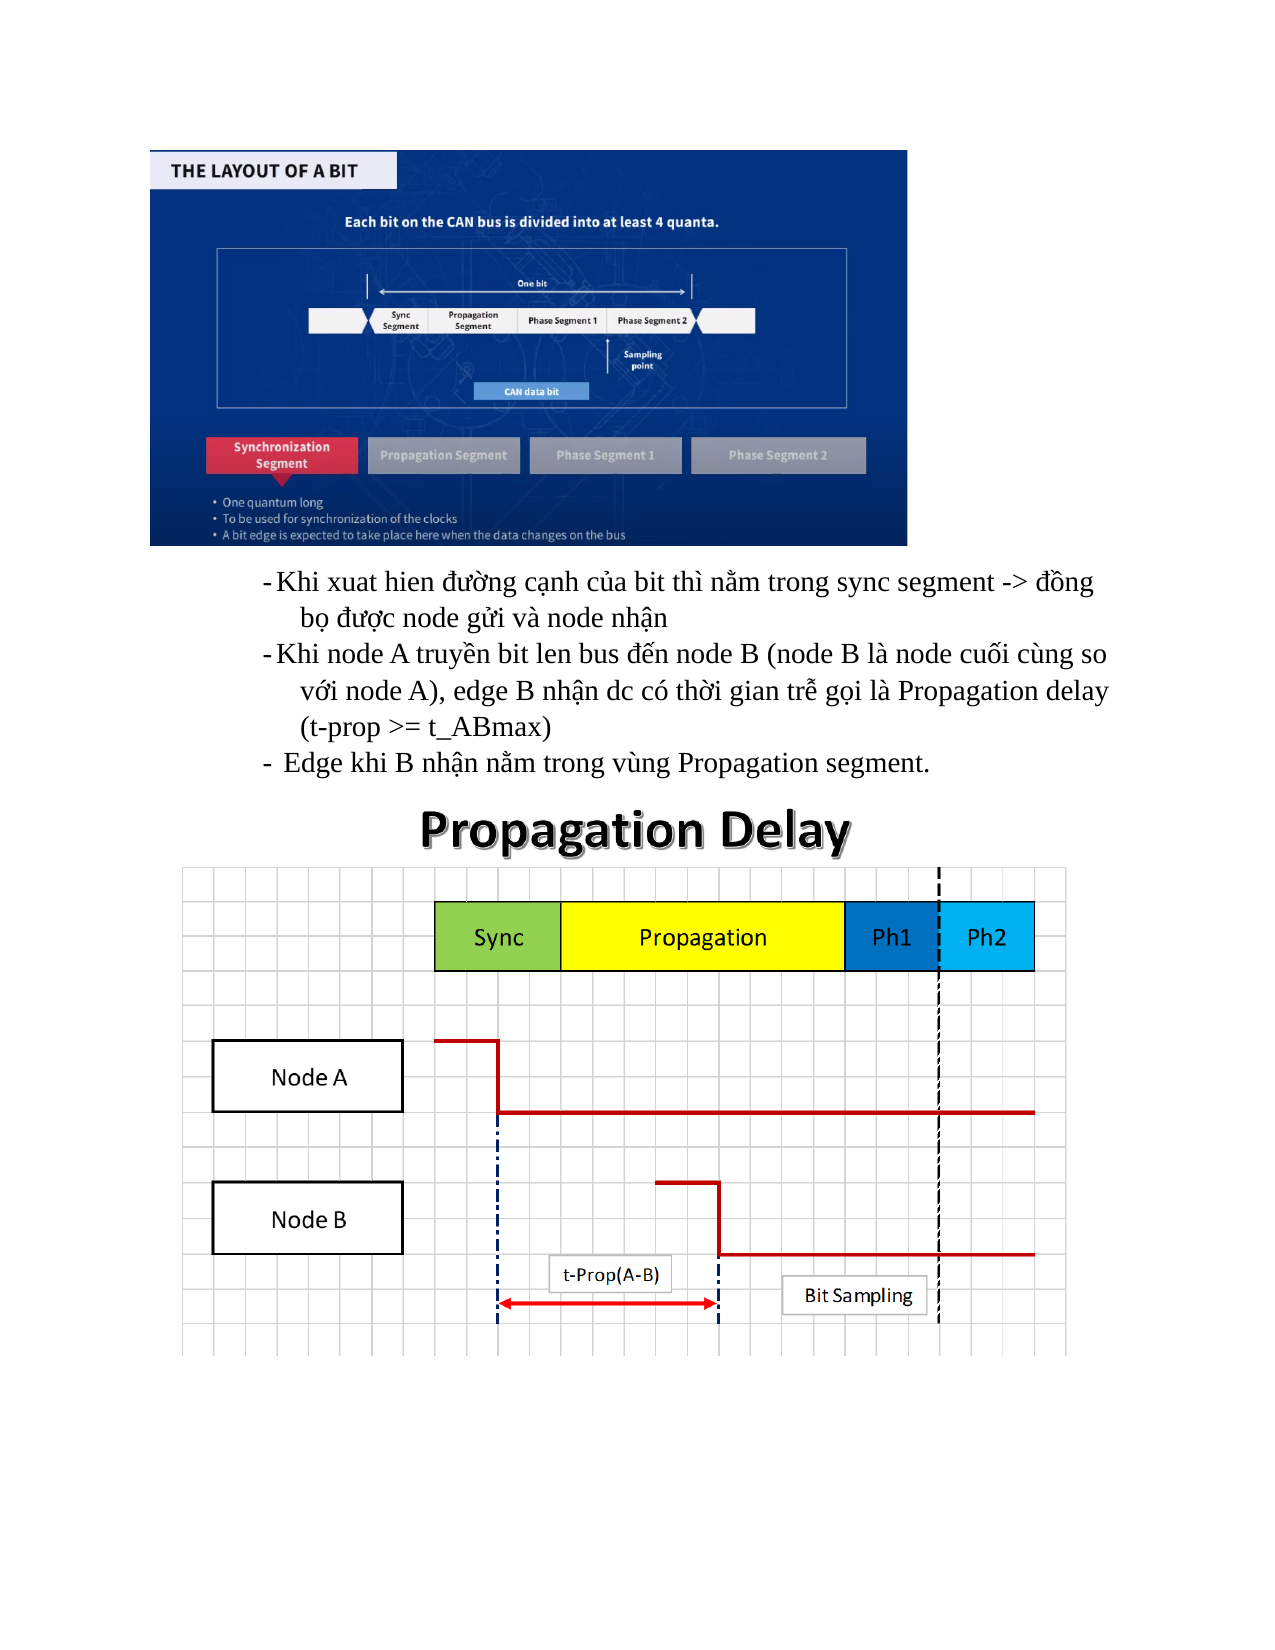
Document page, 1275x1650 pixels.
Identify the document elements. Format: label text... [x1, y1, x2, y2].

picture [150, 150, 908, 546]
list Edge khi B nhận nằm trong vùng Propagation segment. [262, 745, 1125, 779]
picture [150, 797, 1125, 1356]
list Khi xuat hien đường cạnh của bit thì nằm trong sync segment -> đồng bọ được node gửi và node nhận [262, 564, 1125, 634]
list Khi node A truyền bit len bus đến node B (node B là node cuối cùng so với node A), edge B nhận dc có thời gian trễ gọi là Propagation delay (t-prop >= t_ABmax) [262, 637, 1125, 742]
